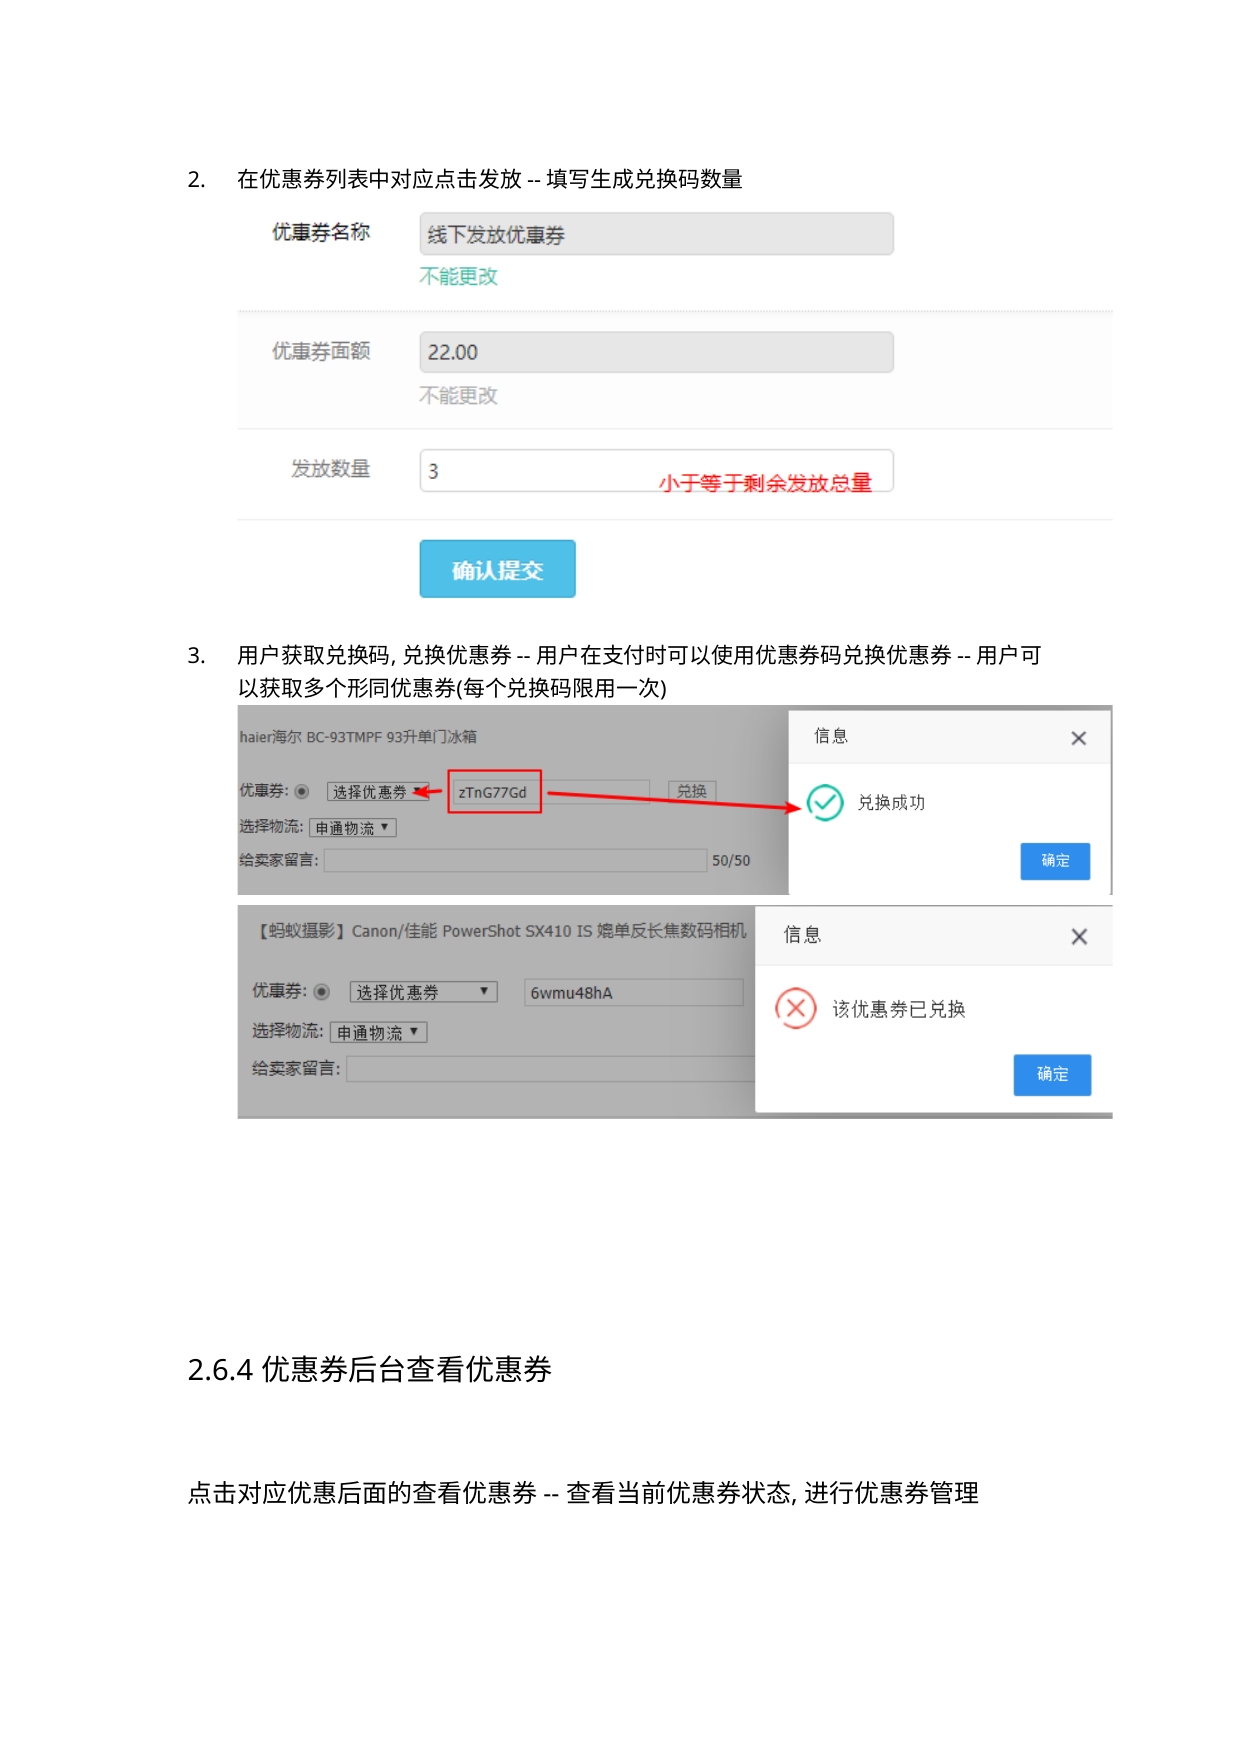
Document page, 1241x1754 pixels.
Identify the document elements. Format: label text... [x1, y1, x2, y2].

text 点击对应优惠后面的查看优惠券 -- 查看当前优惠券状态, 进行优惠券管理 [187, 1459, 1053, 1524]
picture [237, 705, 1113, 895]
picture [237, 196, 1113, 616]
subtitle 2.6.4 优惠券后台查看优惠券 [187, 1336, 1053, 1401]
picture [237, 905, 1113, 1119]
